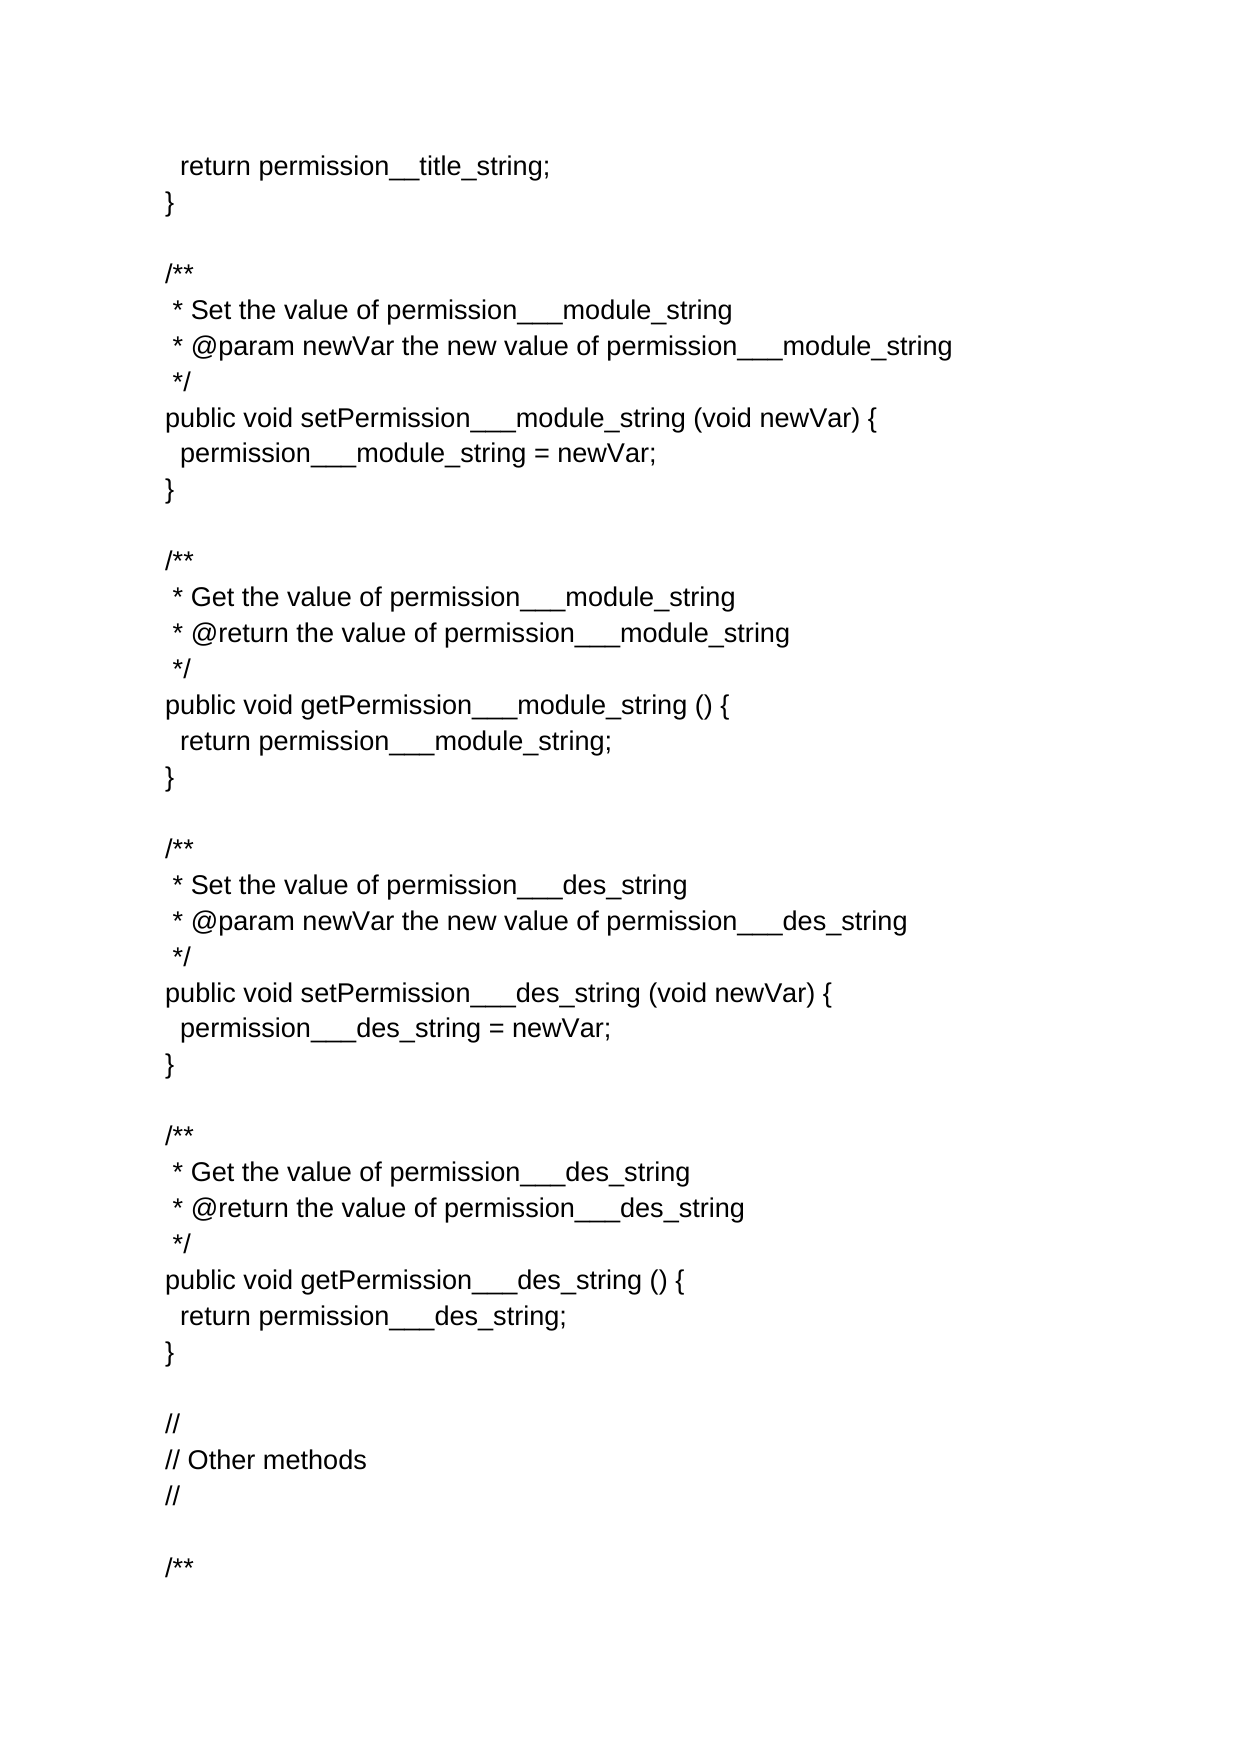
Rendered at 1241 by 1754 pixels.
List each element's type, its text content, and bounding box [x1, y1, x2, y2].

text * Set the value of permission___module_string [150, 294, 1090, 325]
text return permission___module_string; [150, 725, 1090, 756]
text public void getPermission___des_string () { [150, 1264, 1090, 1295]
text /** [150, 1120, 1090, 1152]
text * Get the value of permission___module_string [150, 581, 1090, 612]
text // [150, 1480, 1090, 1511]
text * Set the value of permission___des_string [150, 869, 1090, 900]
text public void getPermission___module_string () { [150, 689, 1090, 720]
text public void setPermission___module_string (void newVar) { [150, 402, 1090, 433]
text } [150, 761, 1090, 792]
text * @param newVar the new value of permission___module_string [150, 330, 1090, 361]
text /** [150, 833, 1090, 864]
text return permission__title_string; [150, 150, 1090, 181]
text } [150, 186, 1090, 217]
text /** [150, 545, 1090, 577]
text permission___module_string = newVar; [150, 437, 1090, 469]
text * @return the value of permission___des_string [150, 1192, 1090, 1223]
text */ [150, 941, 1090, 972]
text return permission___des_string; [150, 1300, 1090, 1331]
text permission___des_string = newVar; [150, 1012, 1090, 1044]
text // Other methods [150, 1444, 1090, 1475]
text } [150, 1336, 1090, 1367]
text /** [150, 258, 1090, 289]
text * @return the value of permission___module_string [150, 617, 1090, 648]
text */ [150, 366, 1090, 397]
text /** [150, 1552, 1090, 1583]
text } [150, 1048, 1090, 1080]
text */ [150, 653, 1090, 684]
text */ [150, 1228, 1090, 1259]
text * @param newVar the new value of permission___des_string [150, 905, 1090, 936]
text * Get the value of permission___des_string [150, 1156, 1090, 1187]
text // [150, 1408, 1090, 1439]
text } [150, 473, 1090, 505]
text public void setPermission___des_string (void newVar) { [150, 977, 1090, 1008]
